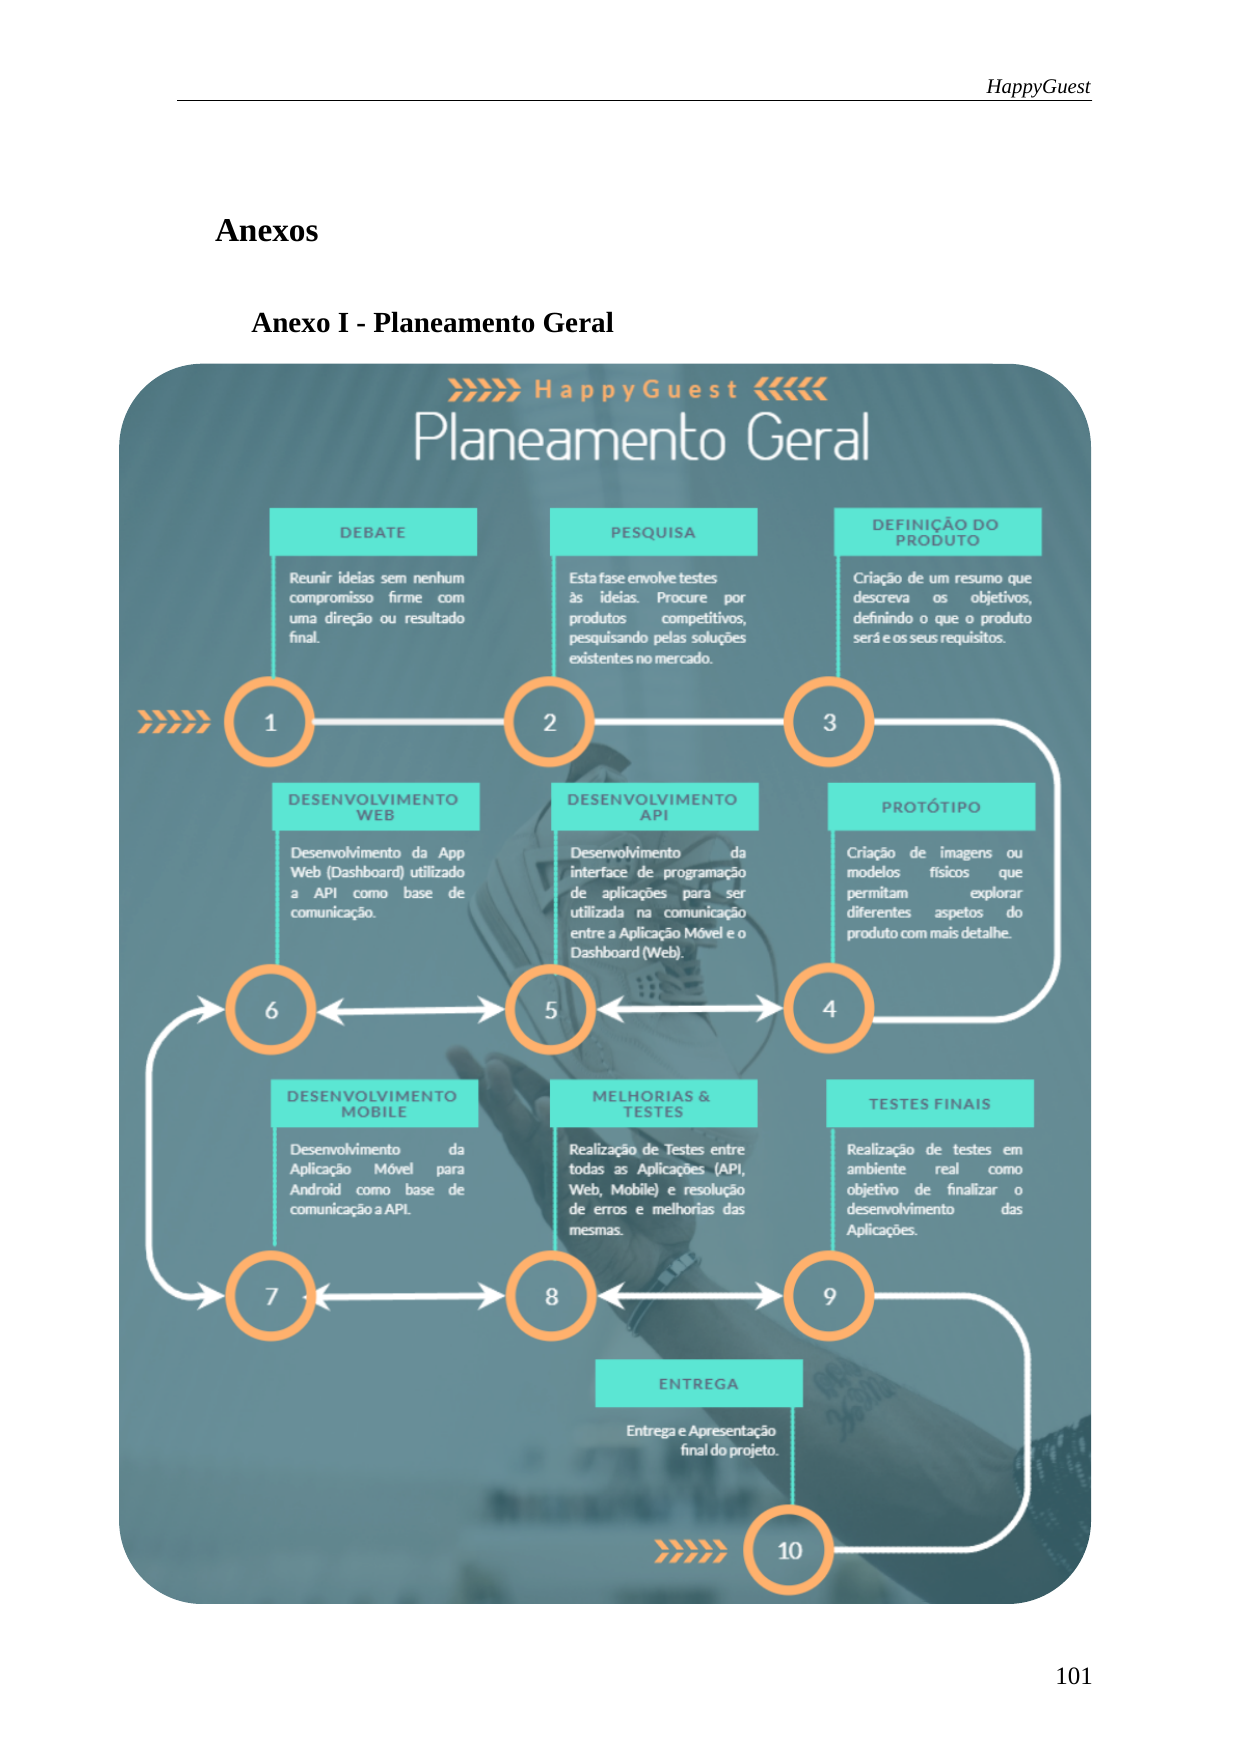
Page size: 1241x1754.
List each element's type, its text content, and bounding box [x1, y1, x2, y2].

subtitle Anexos [215, 210, 1092, 248]
picture [119, 363, 1092, 1604]
subtitle Anexo I - Planeamento Geral [251, 305, 1092, 339]
